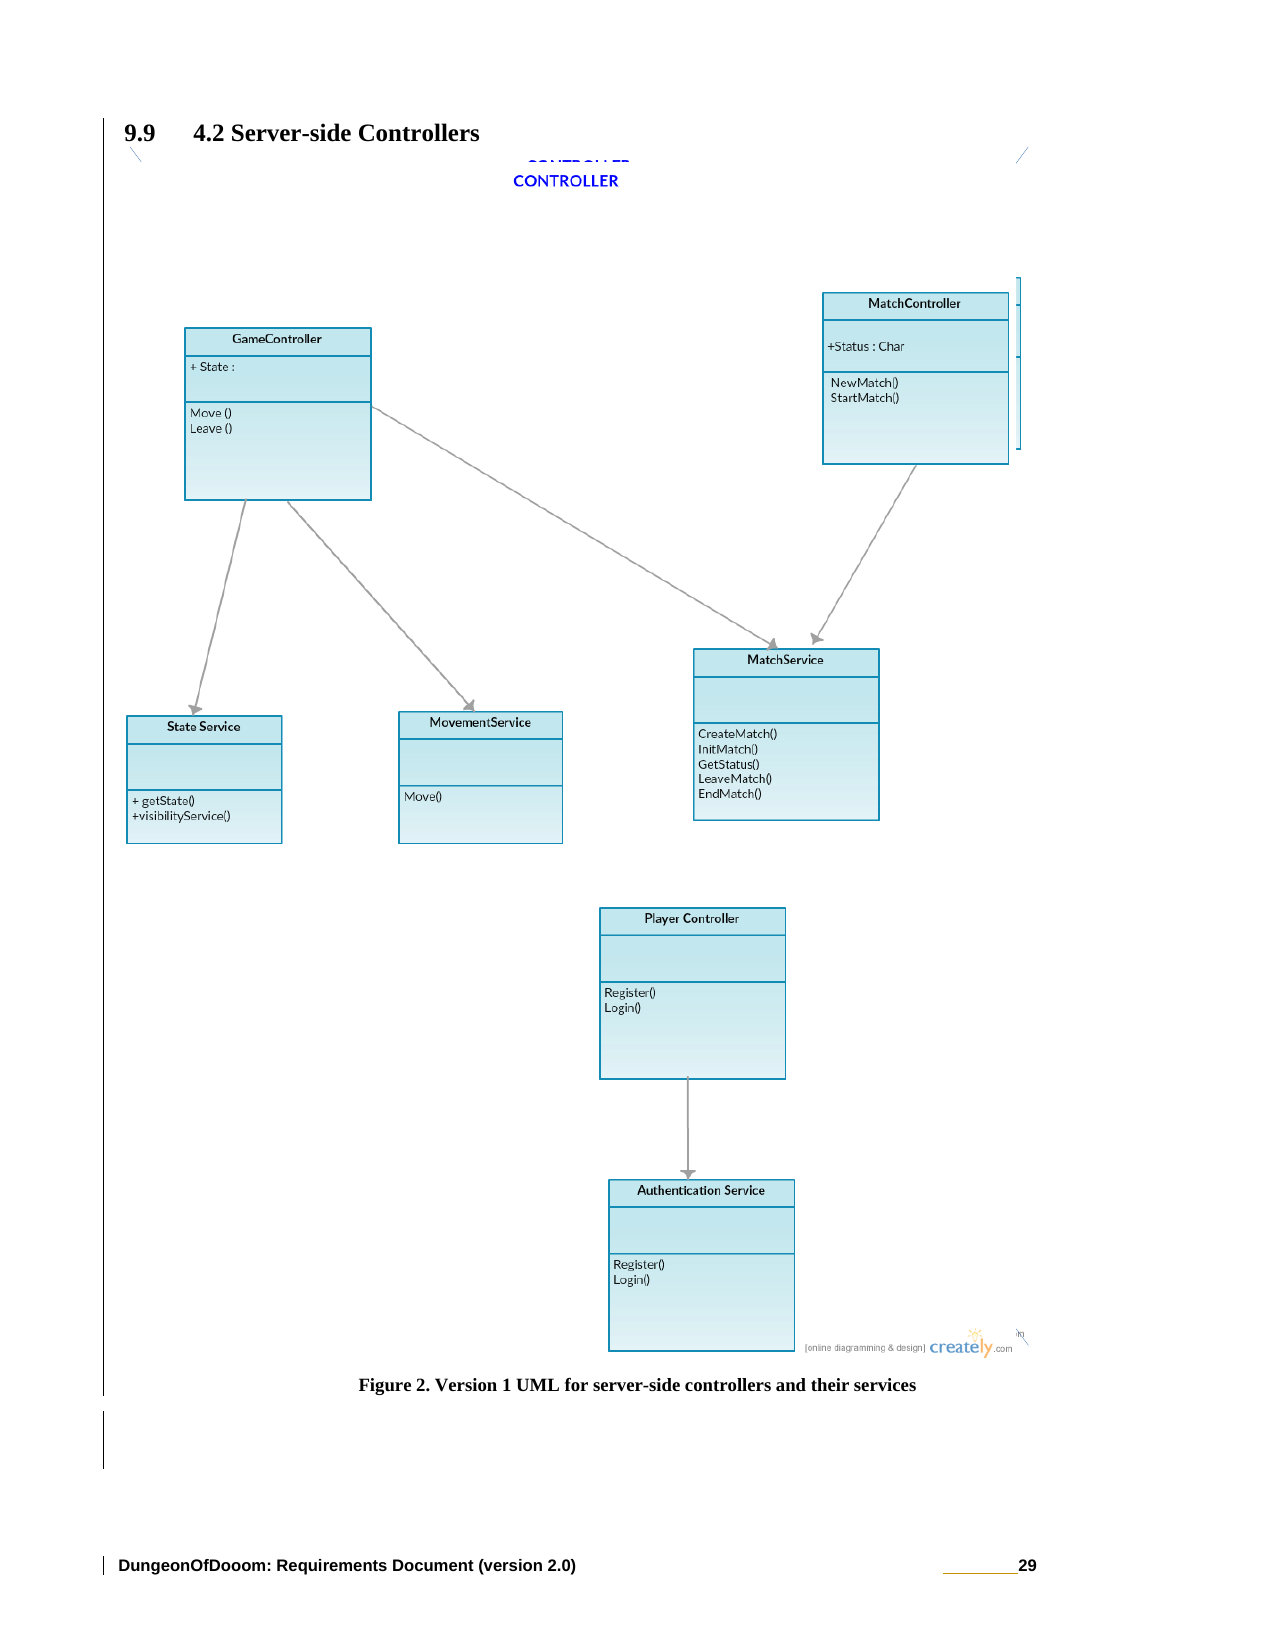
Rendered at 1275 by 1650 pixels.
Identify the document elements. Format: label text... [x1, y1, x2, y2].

text Figure 2. Version 1 UML for server-side controllers and their services [118, 1374, 1157, 1396]
picture [117, 146, 1029, 1361]
